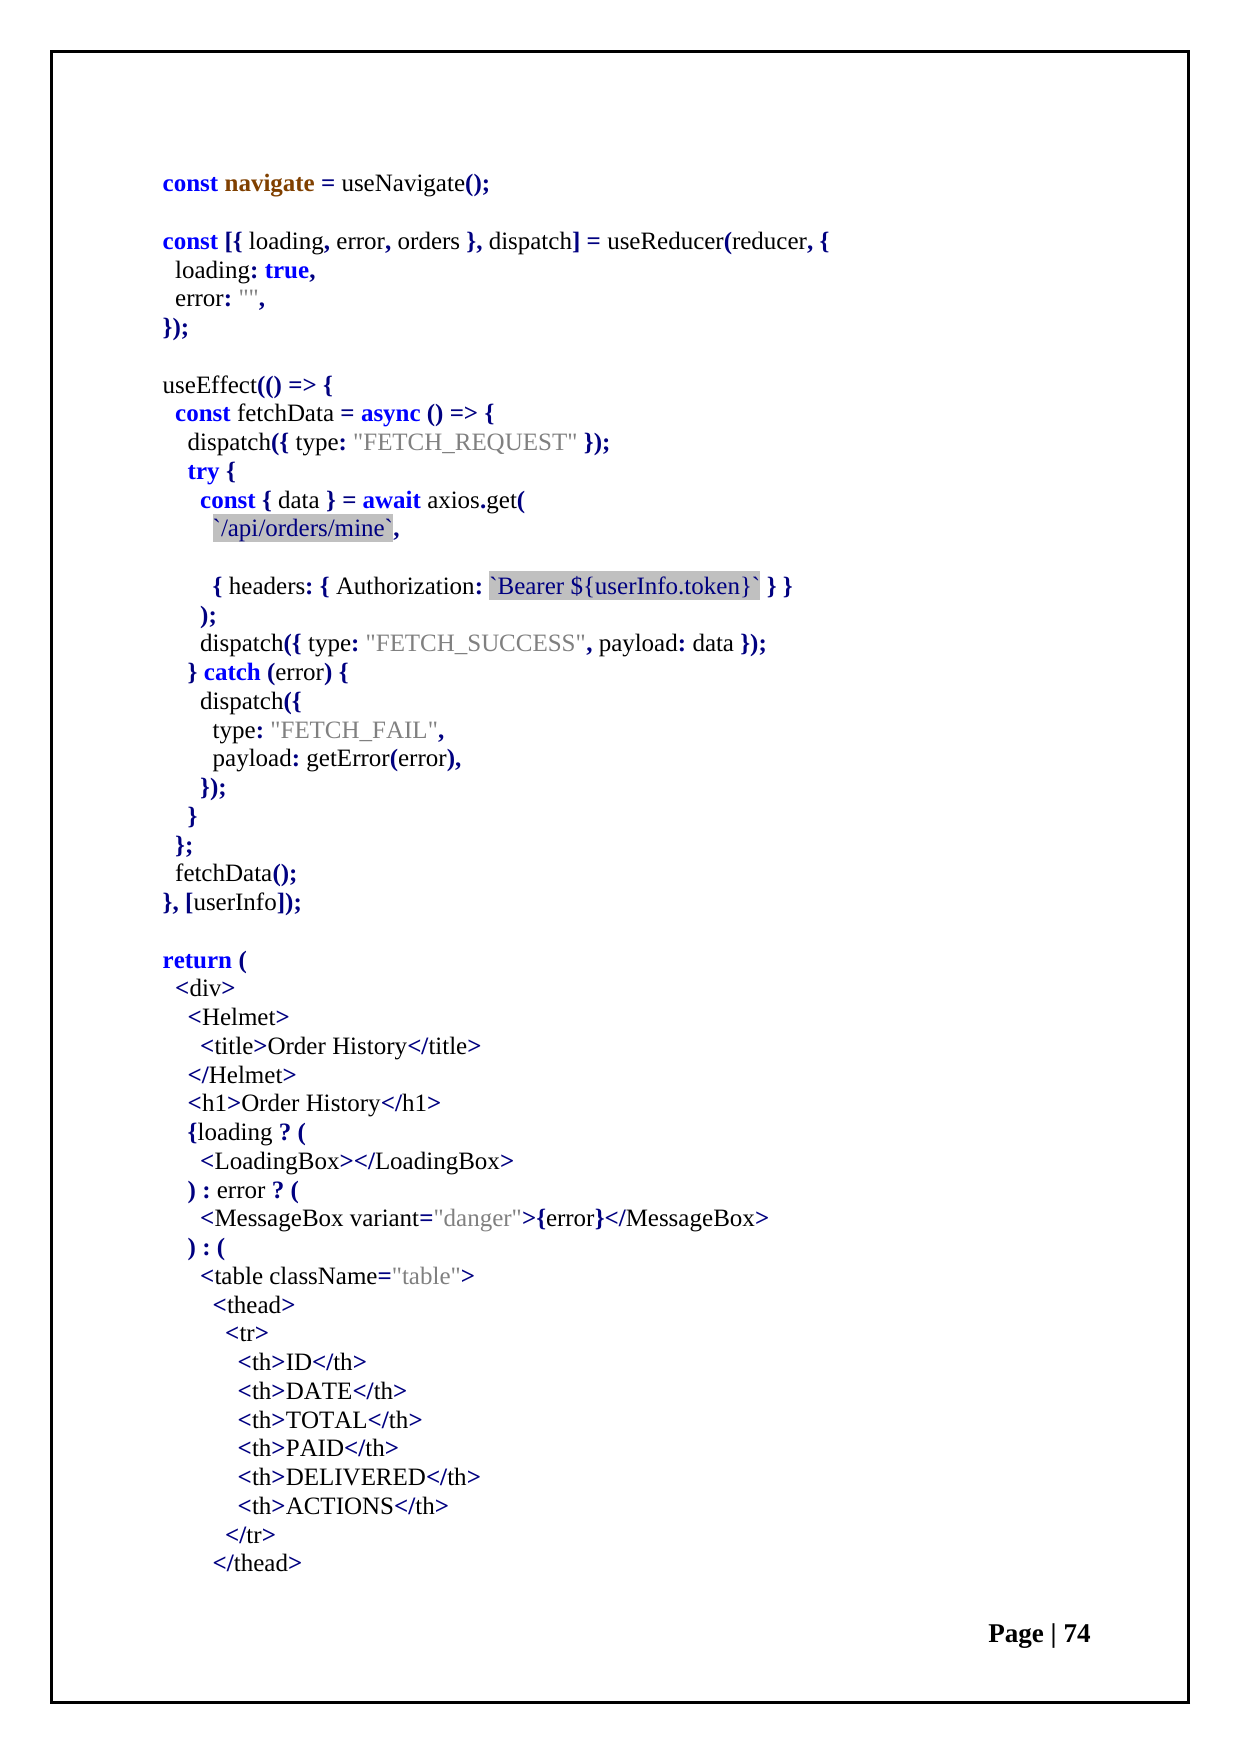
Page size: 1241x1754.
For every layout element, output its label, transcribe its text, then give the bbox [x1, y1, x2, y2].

text } catch (error) { [150, 657, 1090, 686]
text <thead> [150, 1290, 1090, 1318]
text { headers: { Authorization: `Bearer ${userInfo.token}` } } [150, 571, 489, 600]
text <th>ID</th> [150, 1347, 1090, 1376]
text const [{ loading, error, orders }, dispatch] = useReducer(reducer, { [150, 226, 1090, 255]
text <MessageBox variant="danger">{error}</MessageBox> [150, 1203, 1090, 1232]
text ); [150, 600, 1090, 628]
text <th>TOTAL</th> [150, 1405, 1090, 1433]
text }; [150, 830, 1090, 858]
text useEffect(() => { [150, 370, 1090, 398]
text <h1>Order History</h1> [150, 1088, 1090, 1117]
text </Helmet> [150, 1060, 1090, 1088]
text <table className="table"> [150, 1261, 1090, 1290]
text const navigate = useNavigate(); [150, 168, 1090, 197]
text { headers: { Authorization: `Bearer ${userInfo.token}` } } [760, 571, 1090, 600]
text dispatch({ type: "FETCH_REQUEST" }); [150, 427, 1090, 456]
text }); [150, 772, 1090, 801]
text {loading ? ( [150, 1117, 1090, 1146]
text <tr> [150, 1318, 1090, 1347]
text } [150, 801, 1090, 830]
text const fetchData = async () => { [150, 398, 1090, 427]
text dispatch({ type: "FETCH_SUCCESS", payload: data }); [150, 628, 1090, 657]
text `/api/orders/mine`, [150, 513, 1090, 542]
text <LoadingBox></LoadingBox> [150, 1146, 1090, 1175]
text </thead> [150, 1548, 1090, 1577]
text <th>ACTIONS</th> [150, 1491, 1090, 1520]
text dispatch({ [150, 686, 1090, 715]
text ) : ( [150, 1232, 1090, 1261]
text <th>PAID</th> [150, 1433, 1090, 1462]
text try { [150, 456, 1090, 485]
text }); [150, 312, 1090, 341]
text loading: true, [150, 255, 1090, 283]
text </tr> [150, 1520, 1090, 1548]
text ) : error ? ( [150, 1175, 1090, 1203]
text type: "FETCH_FAIL", [150, 715, 1090, 743]
text const { data } = await axios.get( [150, 485, 1090, 513]
text return ( [150, 945, 1090, 973]
text fetchData(); [150, 858, 1090, 887]
text <th>DELIVERED</th> [150, 1462, 1090, 1491]
text <div> [150, 973, 1090, 1002]
text <title>Order History</title> [150, 1031, 1090, 1060]
text <Helmet> [150, 1002, 1090, 1031]
text }, [userInfo]); [150, 887, 1090, 916]
text payload: getError(error), [150, 743, 1090, 772]
text <th>DATE</th> [150, 1376, 1090, 1405]
text error: "", [150, 283, 1090, 312]
